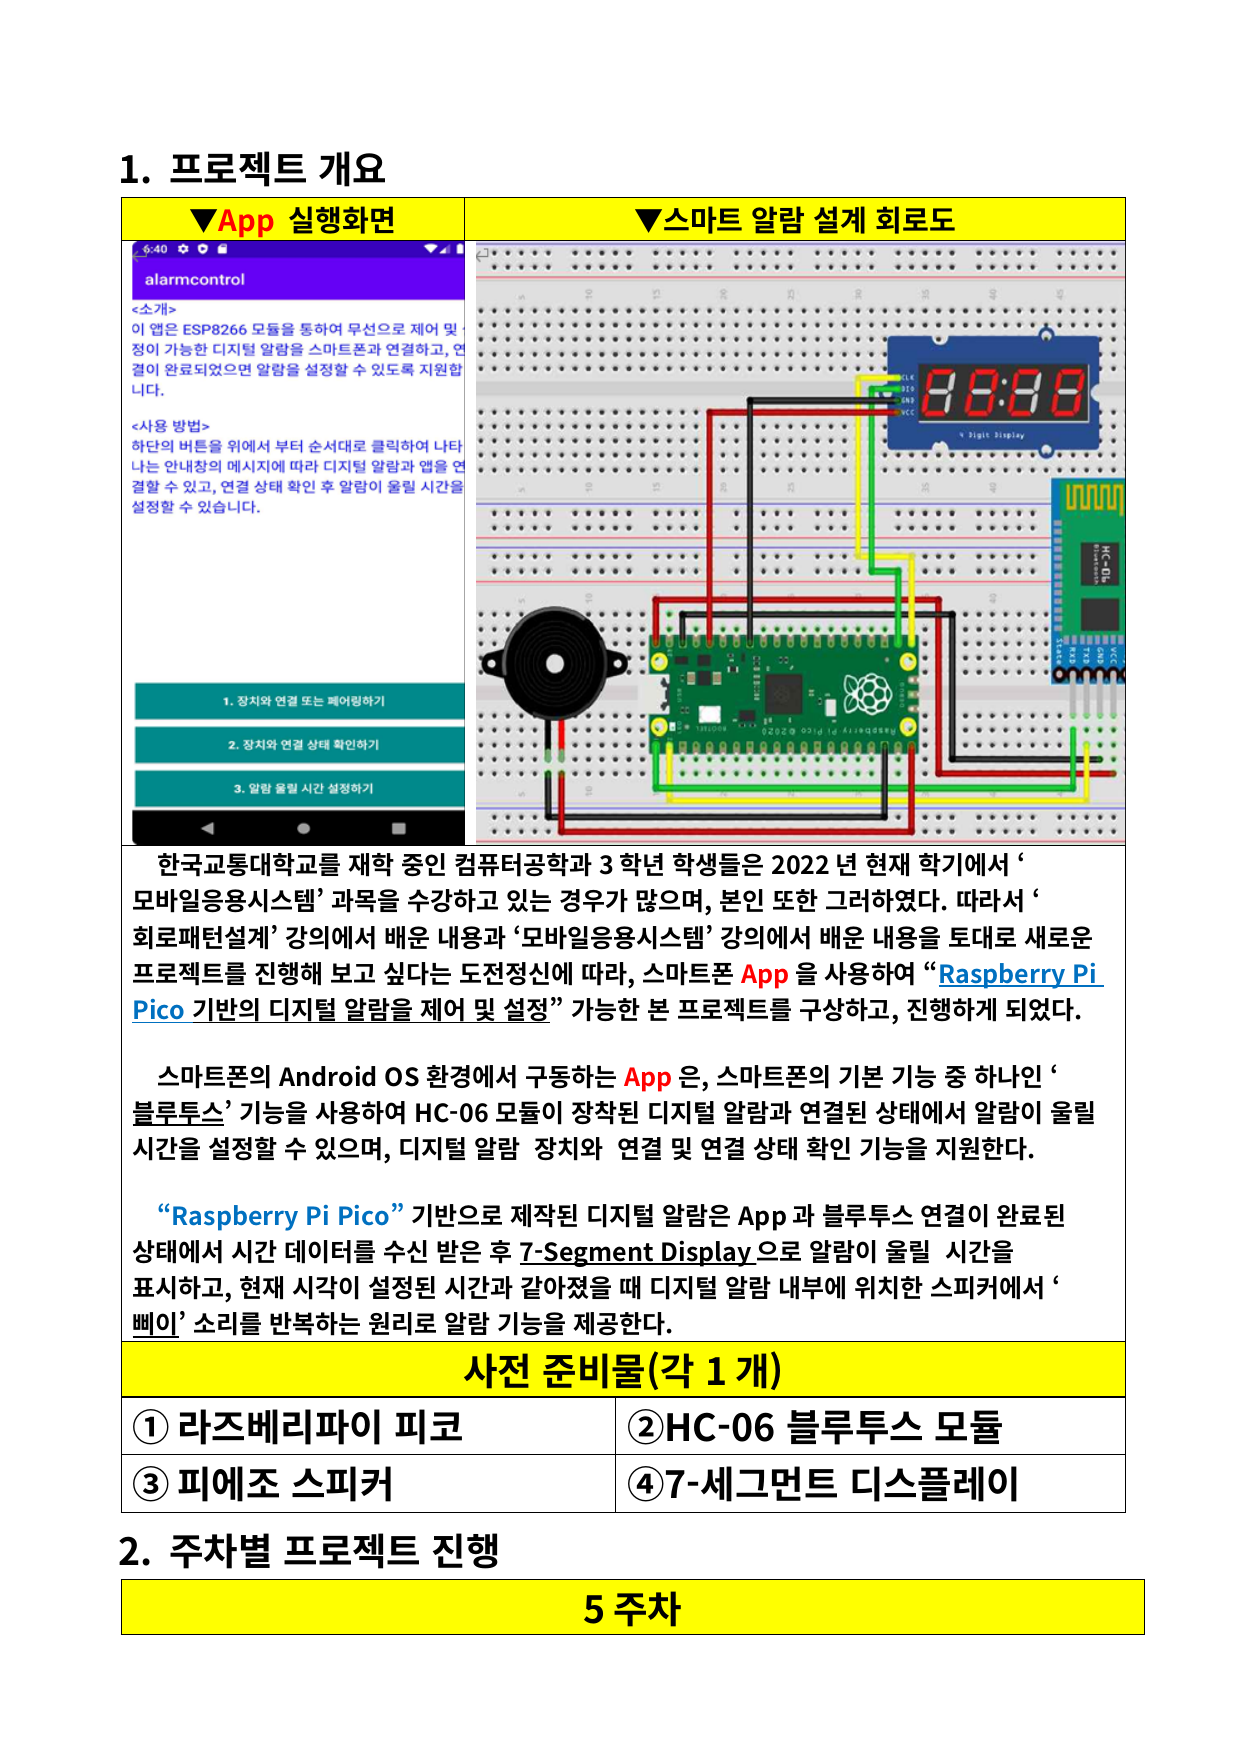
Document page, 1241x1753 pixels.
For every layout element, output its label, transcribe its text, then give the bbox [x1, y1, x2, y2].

table_header ▼App 실행화면 [122, 198, 464, 240]
table_cell 한국교통대학교를 재학 중인 컴퓨터공학과 3학년 학생들은 2022년 현재 학기에서 ‘모바일응용시스템’ 과목을 수강하고 있는 경우가 많으며, 본인 또한 그러하였다. 따라서 ‘회로패턴설계’ 강의에서 배운 내용과 ‘모바일응용시스템’ 강의에서 배운 내용을 토대로 새로운 프로젝트를 진행해 보고 싶다는 도전정신에 따라, 스마트폰 App을 사용하여 “Raspberry Pi Pico 기반의 디지털 알람을 제어 및 설정” 가능한 본 프로젝트를 구상하고, 진행하게 되었다. 스마트폰의 Android OS 환경에서 구동하는 App은, 스마트폰의 기본 기능 중 하나인 ‘블루투스’ 기능을 사용하여 HC-06 모듈이 장착된 디지털 알람과 연결된 상태에서 알람이 울릴 시간을 설정할 수 있으며, 디지털 알람 장치와 연결 및 연결 상태 확인 기능을 지원한다. “Raspberry Pi Pico” 기반으로 제작된 디지털 알람은 App과 블루투스 연결이 완료된 상태에서 시간 데이터를 수신 받은 후 7-Segment Display으로 알람이 울릴 시간을 표시하고, 현재 시각이 설정된 시간과 같아졌을 때 디지털 알람 내부에 위치한 스피커에서 ‘삐이’ 소리를 반복하는 원리로 알람 기능을 제공한다. [122, 846, 1125, 1341]
picture [132, 241, 465, 845]
picture [476, 241, 1125, 845]
table_cell [122, 241, 132, 844]
table_header 5주차 [122, 1580, 1144, 1634]
table_cell ③피에조 스피커 [122, 1455, 615, 1512]
table_cell ①라즈베리파이 피코 [122, 1398, 615, 1454]
table_cell ②HC-06 블루투스 모듈 [616, 1398, 1125, 1454]
table_cell ④7-세그먼트 디스플레이 [616, 1455, 1125, 1512]
list 주차별 프로젝트 진행 [118, 1513, 1134, 1579]
list 프로젝트 개요 [118, 131, 1134, 197]
table_header ▼스마트 알람 설계 회로도 [465, 198, 1125, 240]
table_cell [465, 241, 476, 844]
table_cell 사전 준비물(각 1개) [122, 1342, 1125, 1396]
